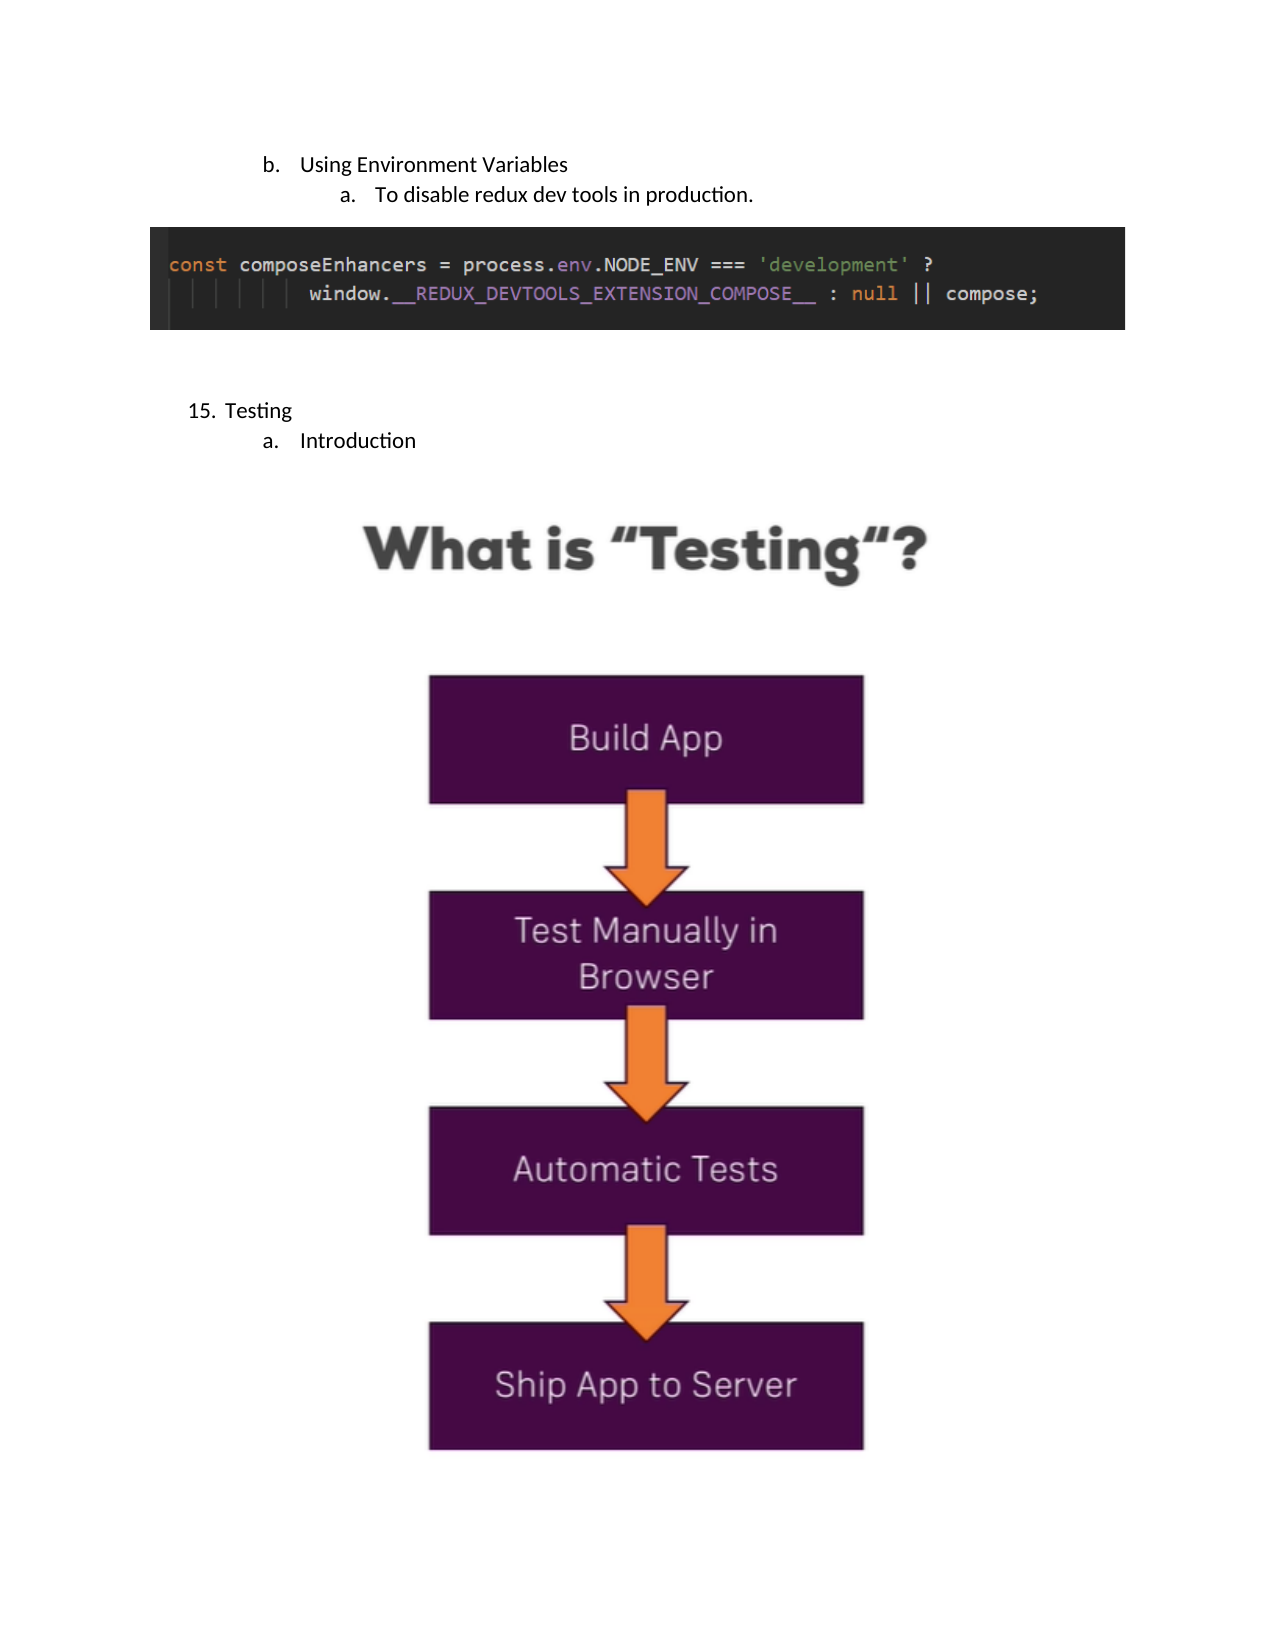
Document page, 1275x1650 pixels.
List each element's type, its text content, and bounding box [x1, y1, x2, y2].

list To disable redux dev tools in production. [356, 180, 1125, 208]
list Using Environment Variables [262, 150, 1125, 178]
list Introduction [262, 426, 1125, 454]
picture [225, 472, 1061, 1494]
list Testing [187, 396, 1125, 424]
picture [150, 227, 1125, 330]
